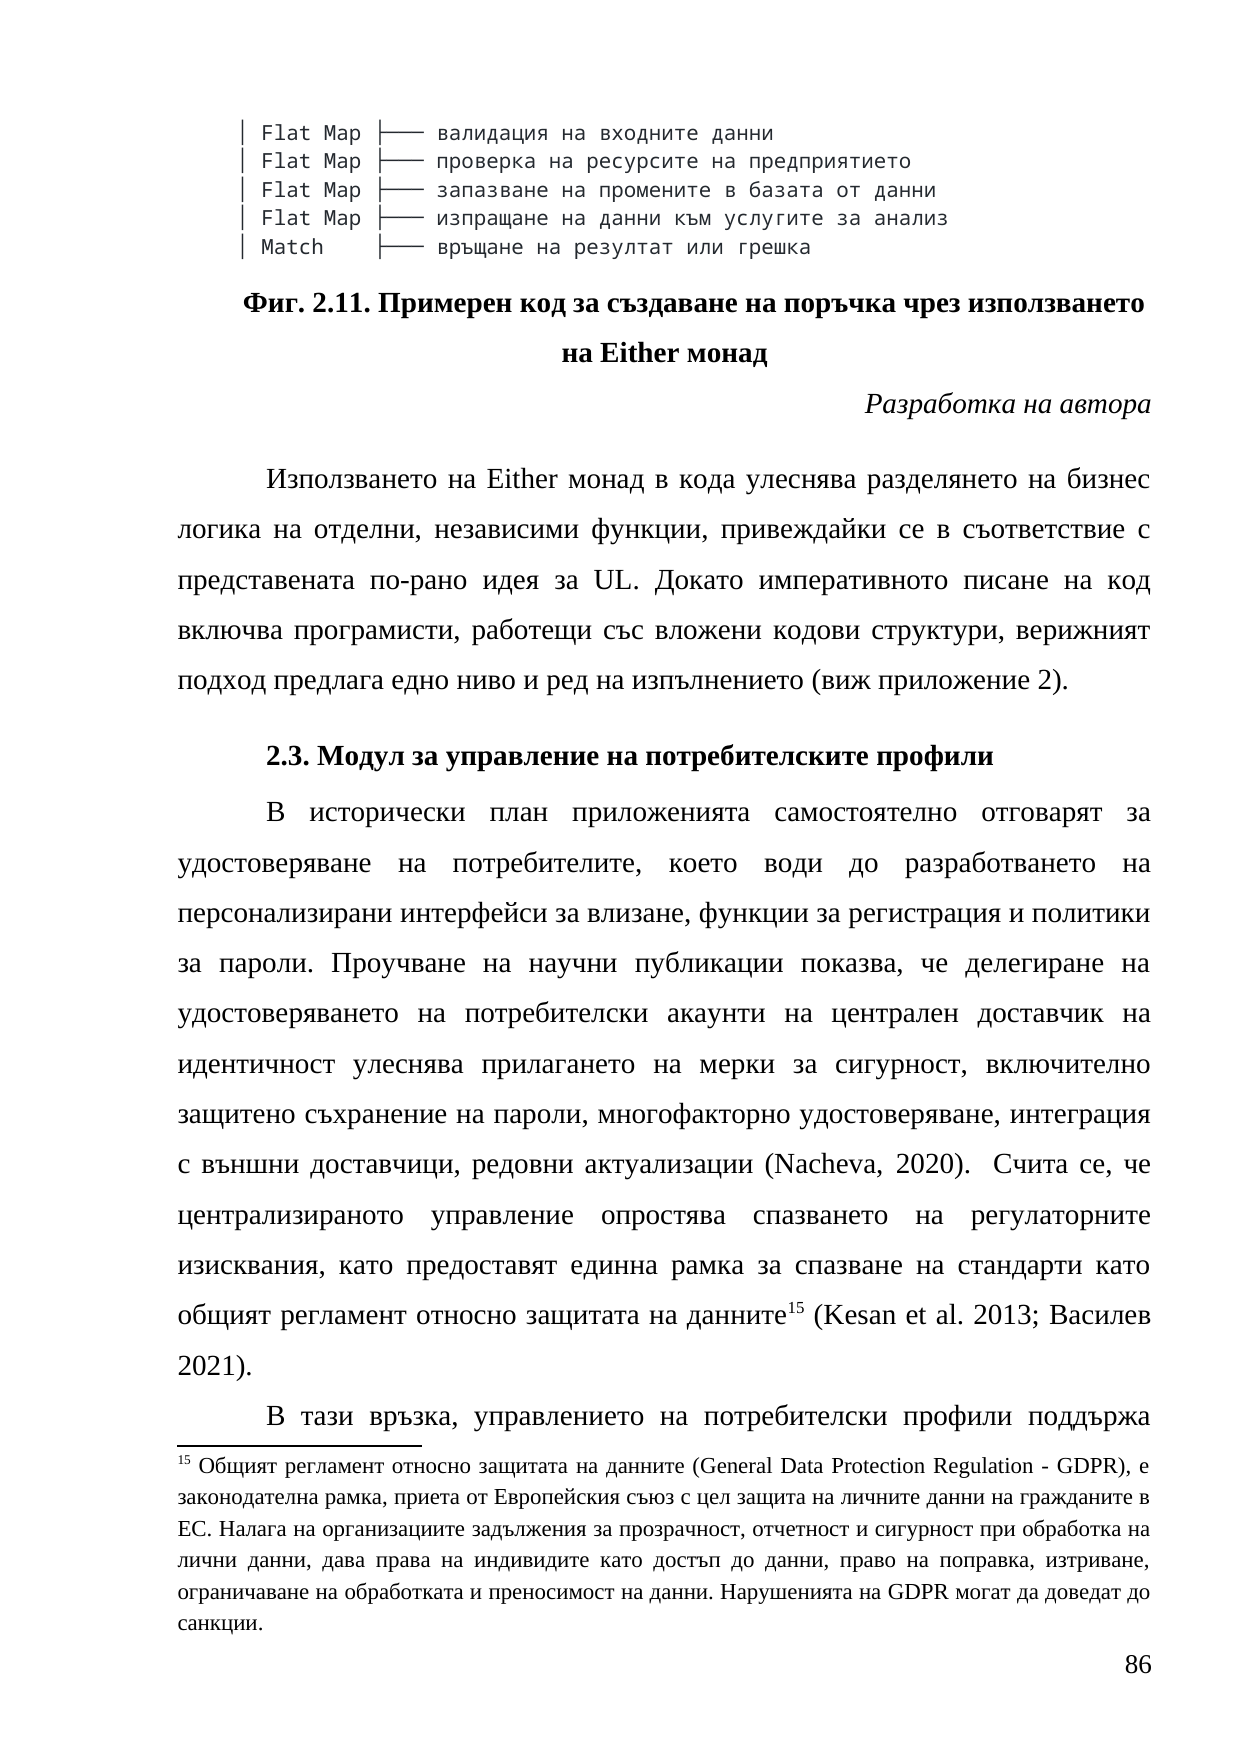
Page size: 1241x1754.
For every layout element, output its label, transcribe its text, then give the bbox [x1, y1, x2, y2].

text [177, 1398, 1152, 1432]
text │ Flat Map ├─── проверка на ресурсите на предприятието [177, 147, 1152, 175]
text │ Match ├─── връщане на резултат или грешка [177, 232, 1152, 260]
title Фиг. 2.11. Примерен код за създаване на поръчка чрез използването на Either монад [177, 285, 1152, 369]
text В исторически план приложенията самостоятелно отговарят за удостоверяване на потребителите, което води до разработването на персонализирани интерфейси за влизане, функции за регистрация и политики за пароли. Проучване на научни публикации показва, че делегиране на удостоверяването на потребителски акаунти на централен доставчик на идентичност улеснява прилагането на мерки за сигурност, включително защитено съхранение на пароли, многофакторно удостоверяване, интеграция с външни доставчици, редовни актуализации (Nacheva, 2020). Счита се, че централизираното управление опростява спазването на регулаторните изисквания, като предоставят единна рамка за спазване на стандарти като общият регламент относно защитата на данните (Kesan et al. 2013; Василев 2021). [177, 794, 1152, 1381]
text Използването на Either монад в кода улеснява разделянето на бизнес логика на отделни, независими функции, привеждайки се в съответствие с представената по-рано идея за UL. Докато императивното писане на код включва програмисти, работещи със вложени кодови структури, верижният подход предлага едно ниво и ред на изпълнението (виж приложение 2). [177, 461, 1152, 696]
subtitle 2.3. Модул за управление на потребителските профили [177, 738, 1152, 771]
text │ Flat Map ├─── изпращане на данни към услугите за анализ [177, 203, 1152, 232]
text │ Flat Map ├─── валидация на входните данни [177, 118, 1152, 147]
title Разработка на автора [177, 386, 1152, 419]
text │ Flat Map ├─── запазване на промените в базата от данни [177, 175, 1152, 203]
